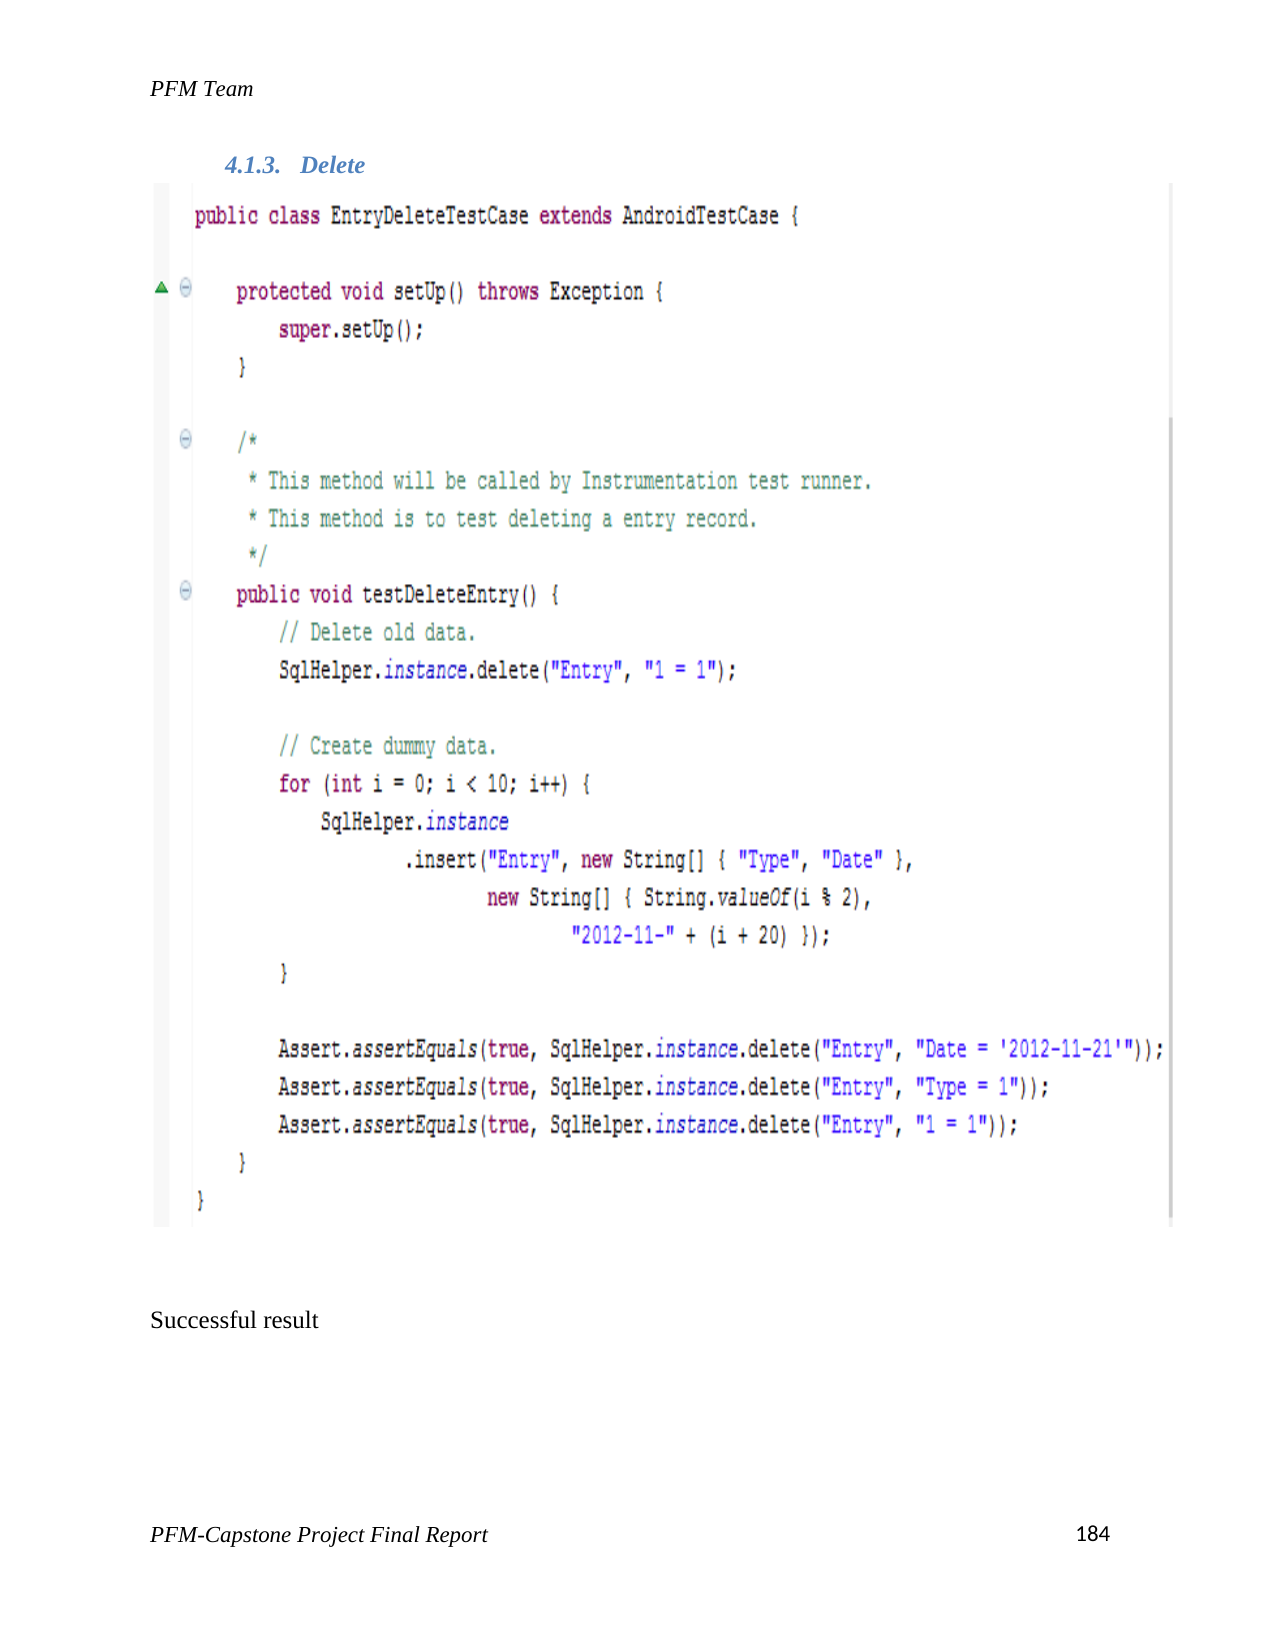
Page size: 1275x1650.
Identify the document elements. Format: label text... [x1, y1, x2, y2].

picture [150, 183, 1173, 1227]
text Successful result [150, 1306, 1125, 1334]
subtitle Delete [225, 150, 1125, 179]
